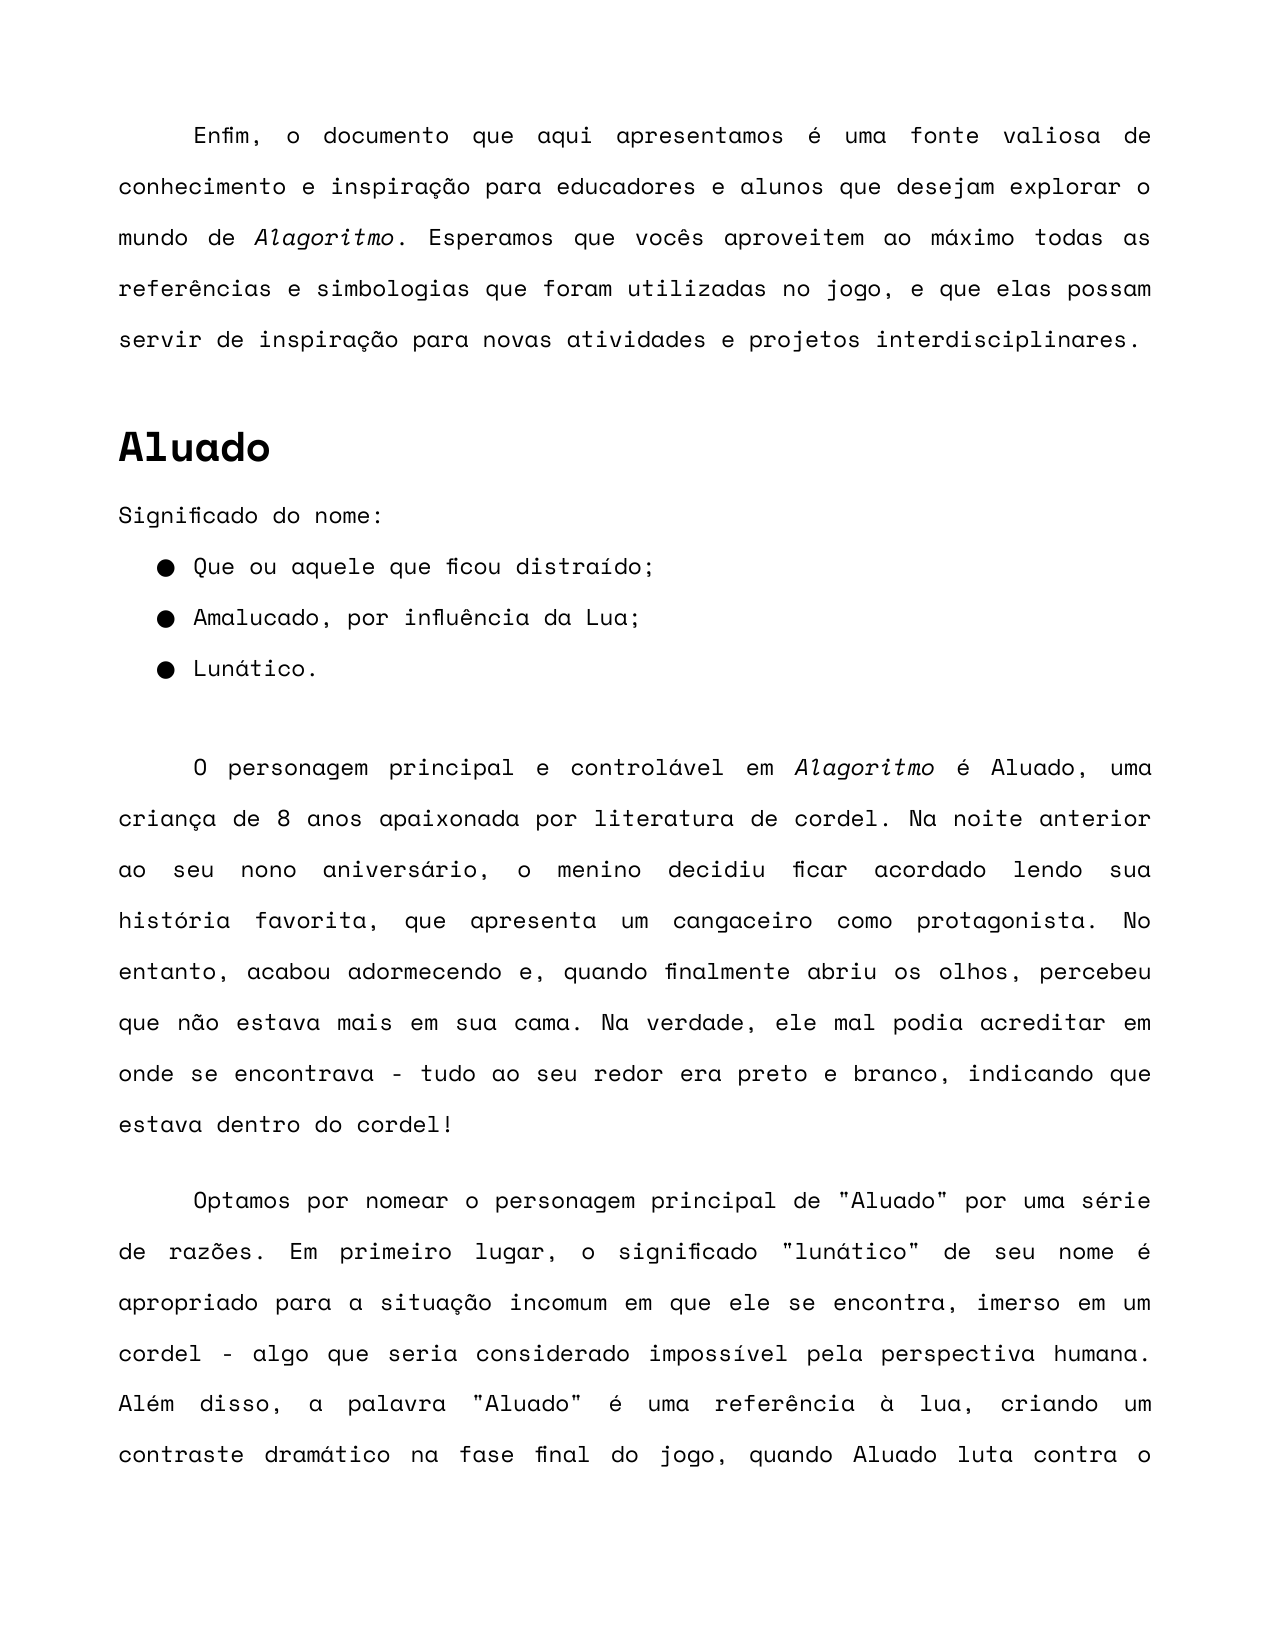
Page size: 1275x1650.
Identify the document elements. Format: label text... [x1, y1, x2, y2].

list Amalucado, por influência da Lua; [156, 599, 1152, 633]
text O personagem principal e controlável em Alagoritmo é Aluado, uma criança de 8 anos apaixonada por literatura de cordel. Na noite anterior ao seu nono aniversário, o menino decidiu ficar acordado lendo sua história favorita, que apresenta um cangaceiro como protagonista. No entanto, acabou adormecendo e, quando finalmente abriu os olhos, percebeu que não estava mais em sua cama. Na verdade, ele mal podia acreditar em onde se encontrava - tudo ao seu redor era preto e branco, indicando que estava dentro do cordel! [118, 750, 1152, 1141]
text Enfim, o documento que aqui apresentamos é uma fonte valiosa de conhecimento e inspiração para educadores e alunos que desejam explorar o mundo de Alagoritmo. Esperamos que vocês aproveitem ao máximo todas as referências e simbologias que foram utilizadas no jogo, e que elas possam servir de inspiração para novas atividades e projetos interdisciplinares. [118, 118, 1152, 356]
subtitle Aluado [118, 414, 1152, 476]
text Significado do nome: [118, 498, 1152, 532]
list Que ou aquele que ficou distraído; [156, 549, 1152, 583]
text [118, 1182, 1152, 1471]
list Lunático. [156, 651, 1152, 684]
